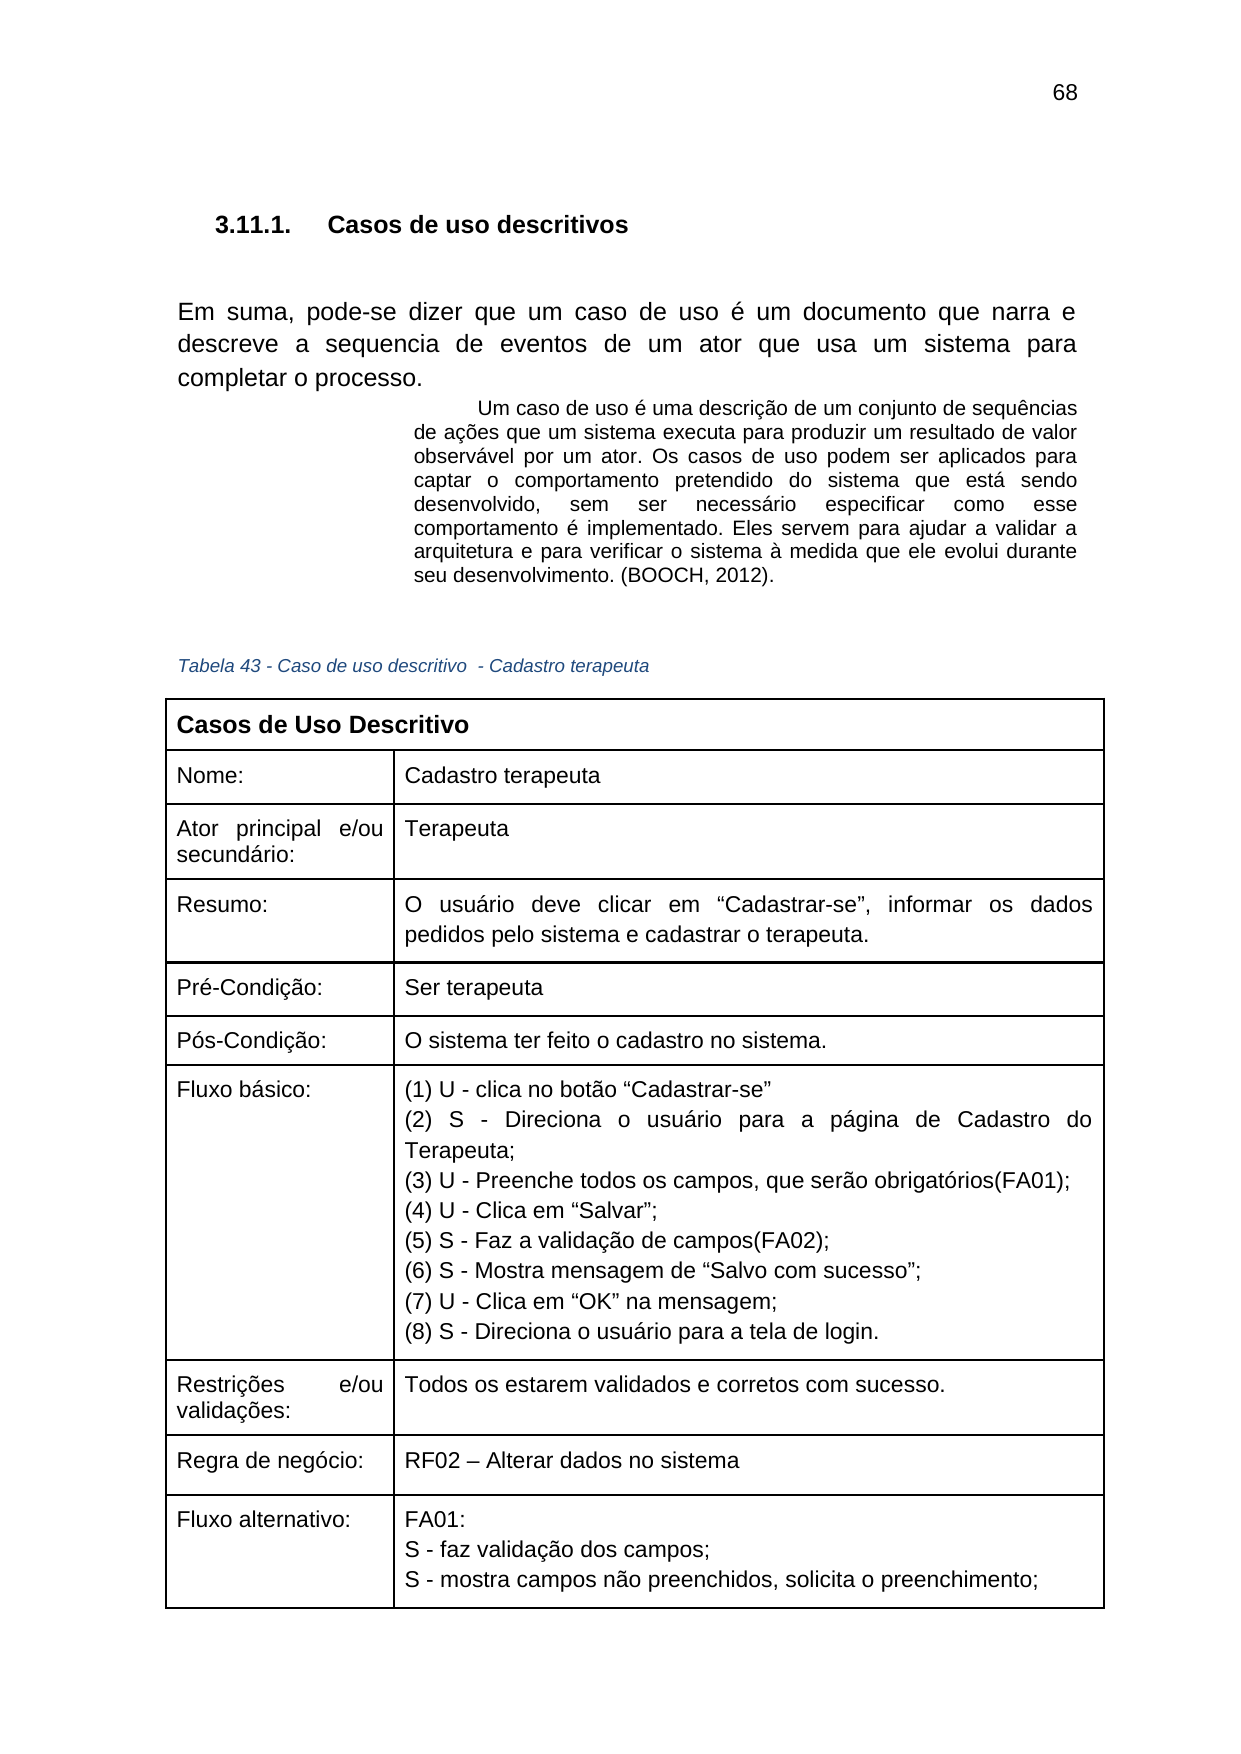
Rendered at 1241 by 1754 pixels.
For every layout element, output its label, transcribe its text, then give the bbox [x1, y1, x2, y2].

text Em suma, pode-se dizer que um caso de uso é um documento que narra e descreve a sequencia de eventos de um ator que usa um sistema para completar o processo. [177, 296, 1078, 391]
text Um caso de uso é uma descrição de um conjunto de sequências de ações que um sistema executa para produzir um resultado de valor observável por um ator. Os casos de uso podem ser aplicados para captar o comportamento pretendido do sistema que está sendo desenvolvido, sem ser necessário especificar como esse comportamento é implementado. Eles servem para ajudar a validar a arquitetura e para verificar o sistema à medida que ele evolui durante seu desenvolvimento. (BOOCH, 2012). [413, 396, 1078, 587]
table_cell Regra de negócio: [167, 1436, 393, 1493]
table_cell Cadastro terapeuta [395, 751, 1103, 802]
table_cell (1) U - clica no botão “Cadastrar-se” (2) S - Direciona o usuário para a página de Cadastro do Terapeuta; (3) U - Preenche todos os campos, que serão obrigatórios(FA01); (4) U - Clica em “Salvar”; (5) S - Faz a validação de campos(FA02); (6) S - Mostra mensagem de “Salvo com sucesso”; (7) U - Clica em “OK” na mensagem; (8) S - Direciona o usuário para a tela de login. [395, 1066, 1103, 1358]
table_cell RF02 – Alterar dados no sistema [395, 1436, 1103, 1493]
table_cell Resumo: [167, 880, 393, 961]
table_cell Fluxo alternativo: [167, 1496, 393, 1607]
table_cell Nome: [167, 751, 393, 802]
table_cell Restrições e/ou validações: [167, 1361, 393, 1434]
table_cell Pré-Condição: [167, 964, 393, 1014]
list Casos de uso descritivos [215, 210, 1078, 239]
table_cell Ser terapeuta [395, 964, 1103, 1014]
table_cell O sistema ter feito o cadastro no sistema. [395, 1017, 1103, 1064]
table_cell Terapeuta [395, 805, 1103, 878]
table_cell Fluxo básico: [167, 1066, 393, 1358]
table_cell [395, 1496, 1103, 1607]
table_cell Todos os estarem validados e corretos com sucesso. [395, 1361, 1103, 1434]
table_cell Pós-Condição: [167, 1017, 393, 1064]
table_cell O usuário deve clicar em “Cadastrar-se”, informar os dados pedidos pelo sistema e cadastrar o terapeuta. [395, 880, 1103, 961]
table_header Casos de Uso Descritivo [167, 700, 1103, 749]
table_cell Ator principal e/ou secundário: [167, 805, 393, 878]
